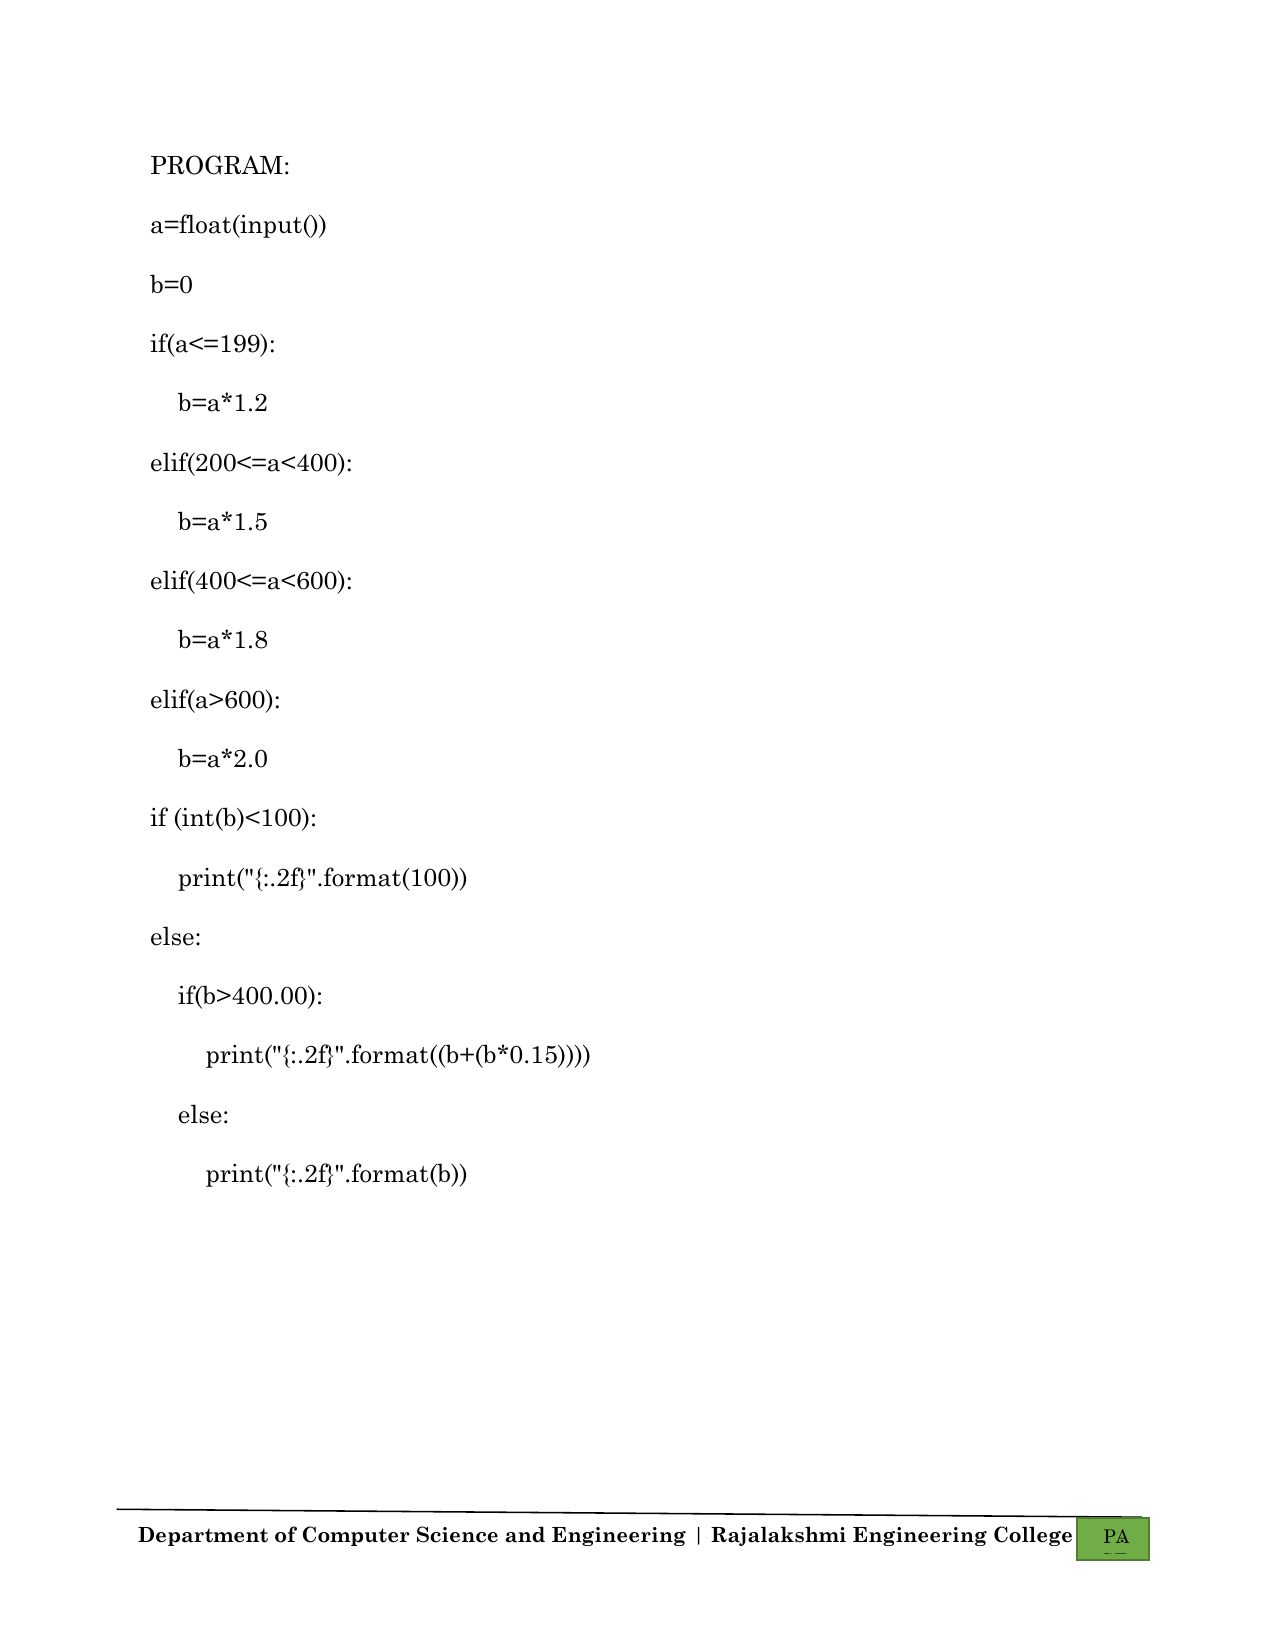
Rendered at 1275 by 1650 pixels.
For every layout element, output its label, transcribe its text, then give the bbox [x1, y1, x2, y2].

text elif(400<=a<600): [150, 565, 1125, 595]
text b=a*2.0 [150, 743, 1125, 773]
text elif(200<=a<400): [150, 446, 1125, 476]
text b=a*1.5 [150, 506, 1125, 536]
text print("{:.2f}".format(100)) [150, 861, 1125, 891]
text else: [150, 921, 1125, 951]
text print("{:.2f}".format(b)) [150, 1158, 1125, 1188]
text if(a<=199): [150, 328, 1125, 358]
text if (int(b)<100): [150, 802, 1125, 832]
text b=a*1.8 [150, 624, 1125, 654]
text b=a*1.2 [150, 387, 1125, 417]
text elif(a>600): [150, 683, 1125, 713]
text b=0 [150, 268, 1125, 299]
text print("{:.2f}".format((b+(b*0.15)))) [150, 1039, 1125, 1069]
text else: [150, 1098, 1125, 1128]
text if(b>400.00): [150, 980, 1125, 1010]
text PROGRAM: [150, 150, 1125, 180]
text a=float(input()) [150, 209, 1125, 239]
